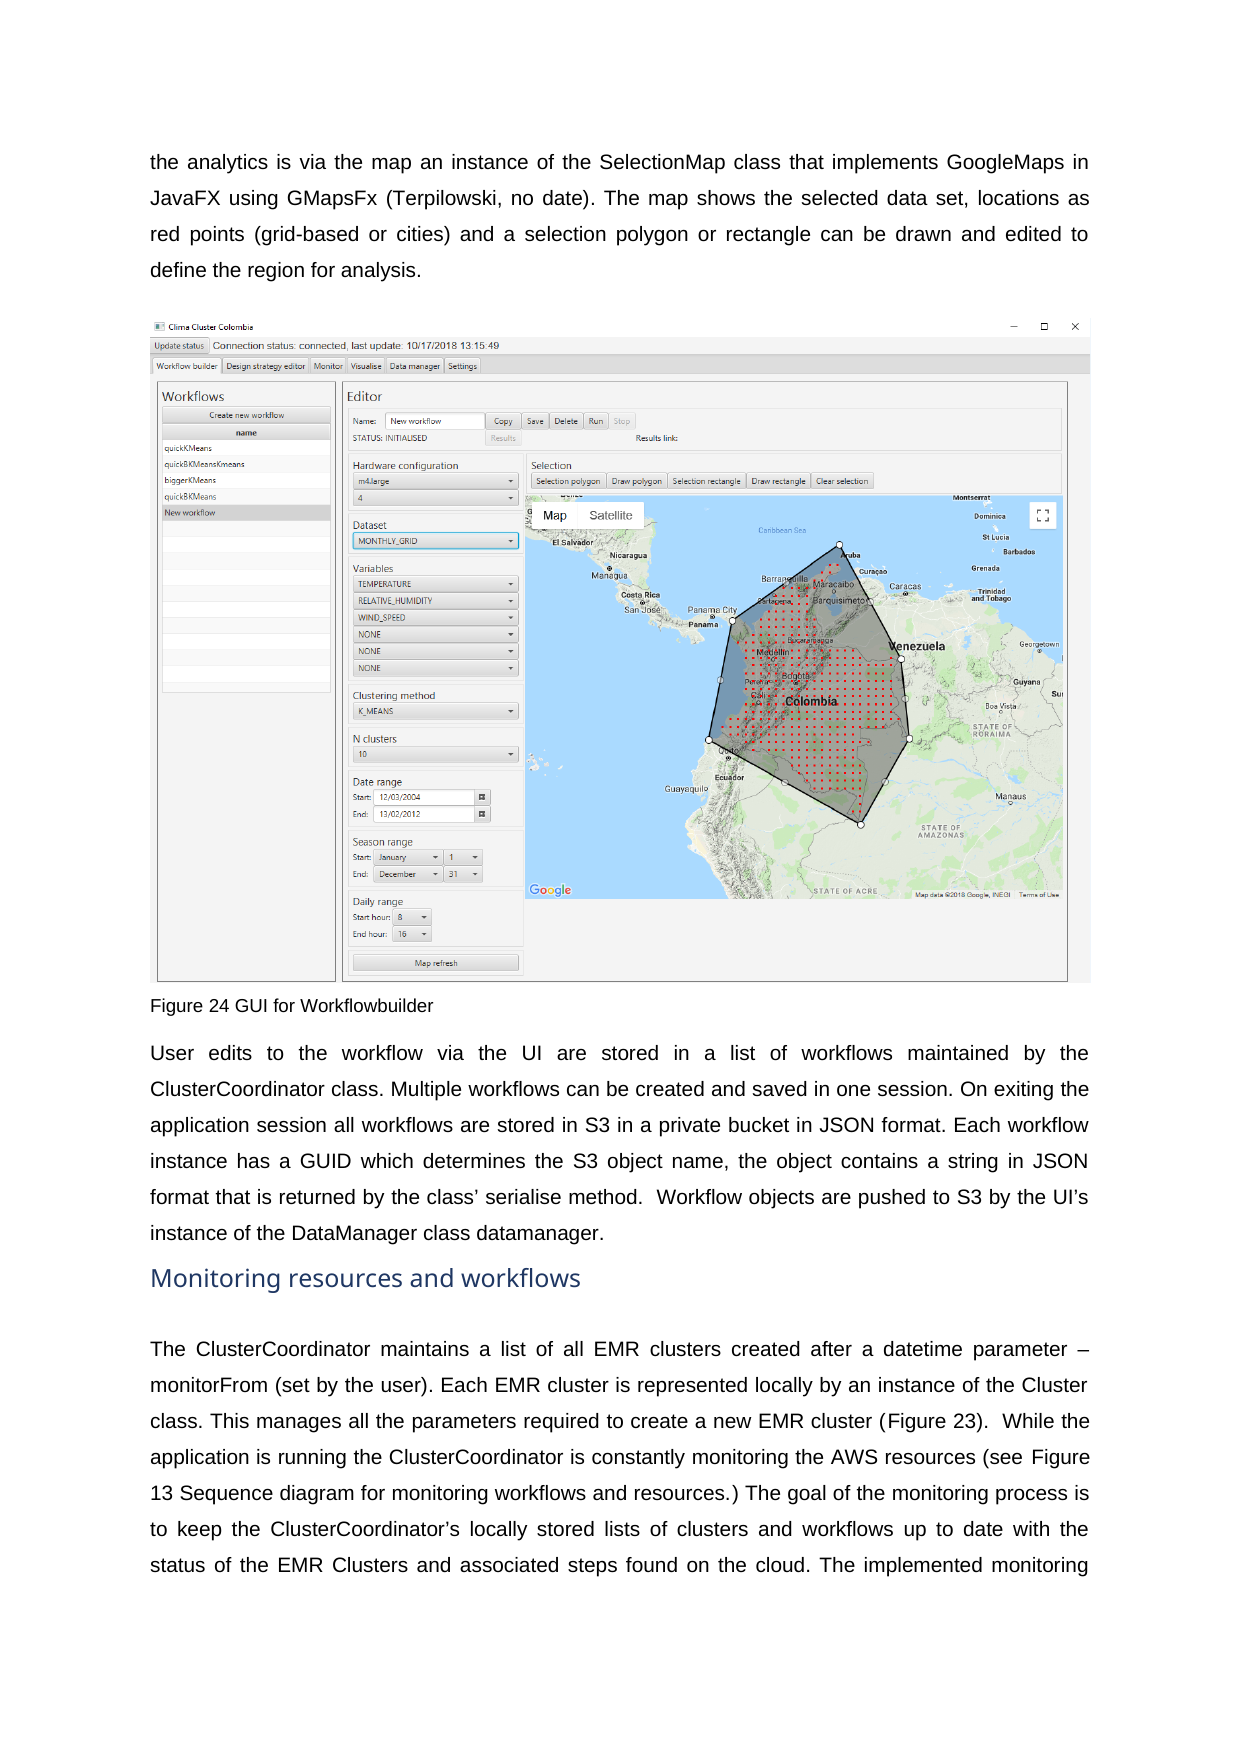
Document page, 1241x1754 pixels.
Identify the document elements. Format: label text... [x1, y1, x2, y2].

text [150, 150, 1090, 282]
text User edits to the workflow via the UI are stored in a list of workflows maintained by the ClusterCoordinator class. Multiple workflows can be created and saved in one session. On exiting the application session all workflows are stored in S3 in a private bucket in JSON format. Each workflow instance has a GUID which determines the S3 object name, the object contains a string in JSON format that is returned by the class’ serialise method. Workflow objects are pushed to S3 by the UI’s instance of the DataManager class datamanager. [150, 1041, 1090, 1245]
picture [150, 318, 1091, 983]
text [150, 1337, 1090, 1577]
subtitle Monitoring resources and workflows [150, 1261, 1090, 1295]
